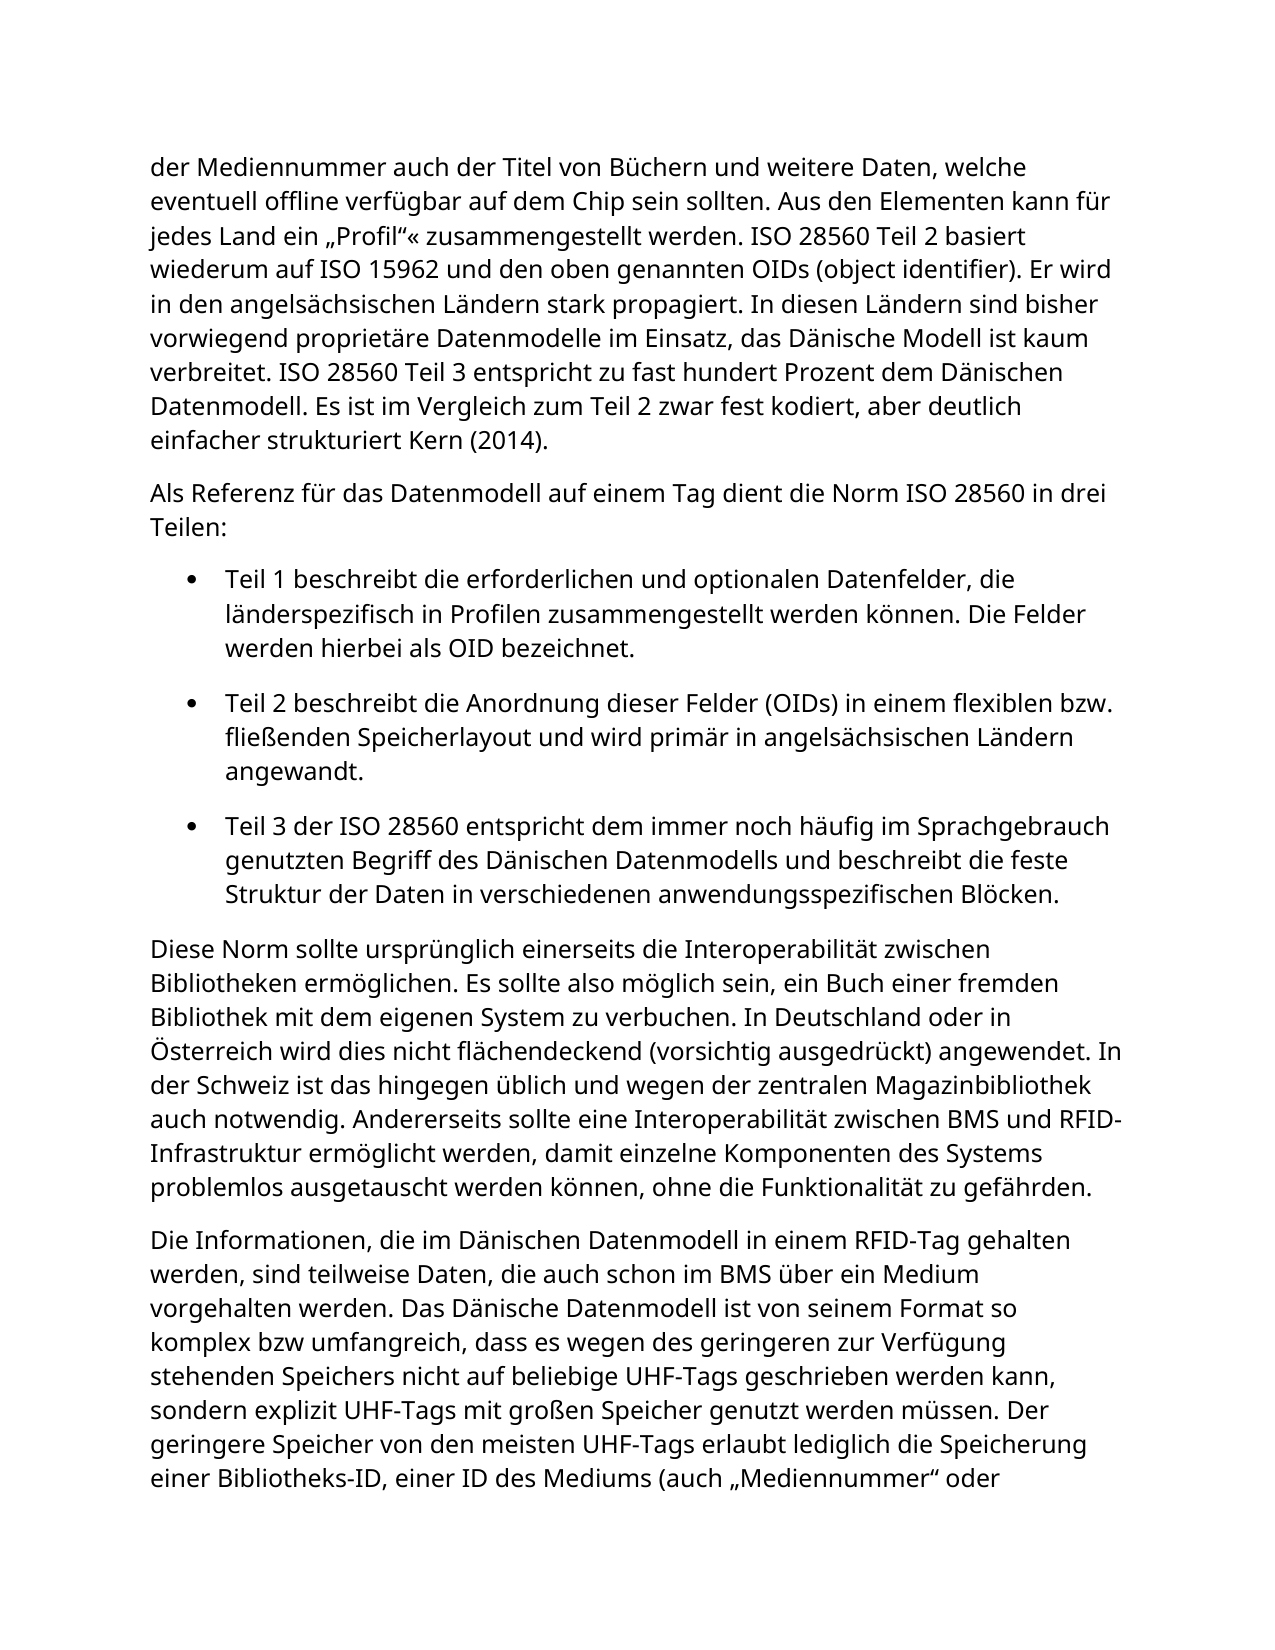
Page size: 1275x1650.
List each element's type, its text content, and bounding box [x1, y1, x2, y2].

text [150, 1222, 1125, 1495]
text Als Referenz für das Datenmodell auf einem Tag dient die Norm ISO 28560 in drei Teilen: [150, 475, 1125, 543]
text Diese Norm sollte ursprünglich einerseits die Interoperabilität zwischen Bibliotheken ermöglichen. Es sollte also möglich sein, ein Buch einer fremden Bibliothek mit dem eigenen System zu verbuchen. In Deutschland oder in Österreich wird dies nicht flächendeckend (vorsichtig ausgedrückt) angewendet. In der Schweiz ist das hingegen üblich und wegen der zentralen Magazinbibliothek auch notwendig. Andererseits sollte eine Interoperabilität zwischen BMS und RFID-Infrastruktur ermöglicht werden, damit einzelne Komponenten des Systems problemlos ausgetauscht werden können, ohne die Funktionalität zu gefährden. [150, 931, 1125, 1204]
list Teil 1 beschreibt die erforderlichen und optionalen Datenfelder, die länderspezifisch in Profilen zusammengestellt werden können. Die Felder werden hierbei als OID bezeichnet. [187, 562, 1125, 664]
list Teil 2 beschreibt die Anordnung dieser Felder (OIDs) in einem flexiblen bzw. fließenden Speicherlayout und wird primär in angelsächsischen Ländern angewandt. [187, 685, 1125, 787]
list Teil 3 der ISO 28560 entspricht dem immer noch häufig im Sprachgebrauch genutzten Begriff des Dänischen Datenmodells und beschreibt die feste Struktur der Daten in verschiedenen anwendungsspezifischen Blöcken. [187, 808, 1125, 910]
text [150, 150, 1125, 457]
